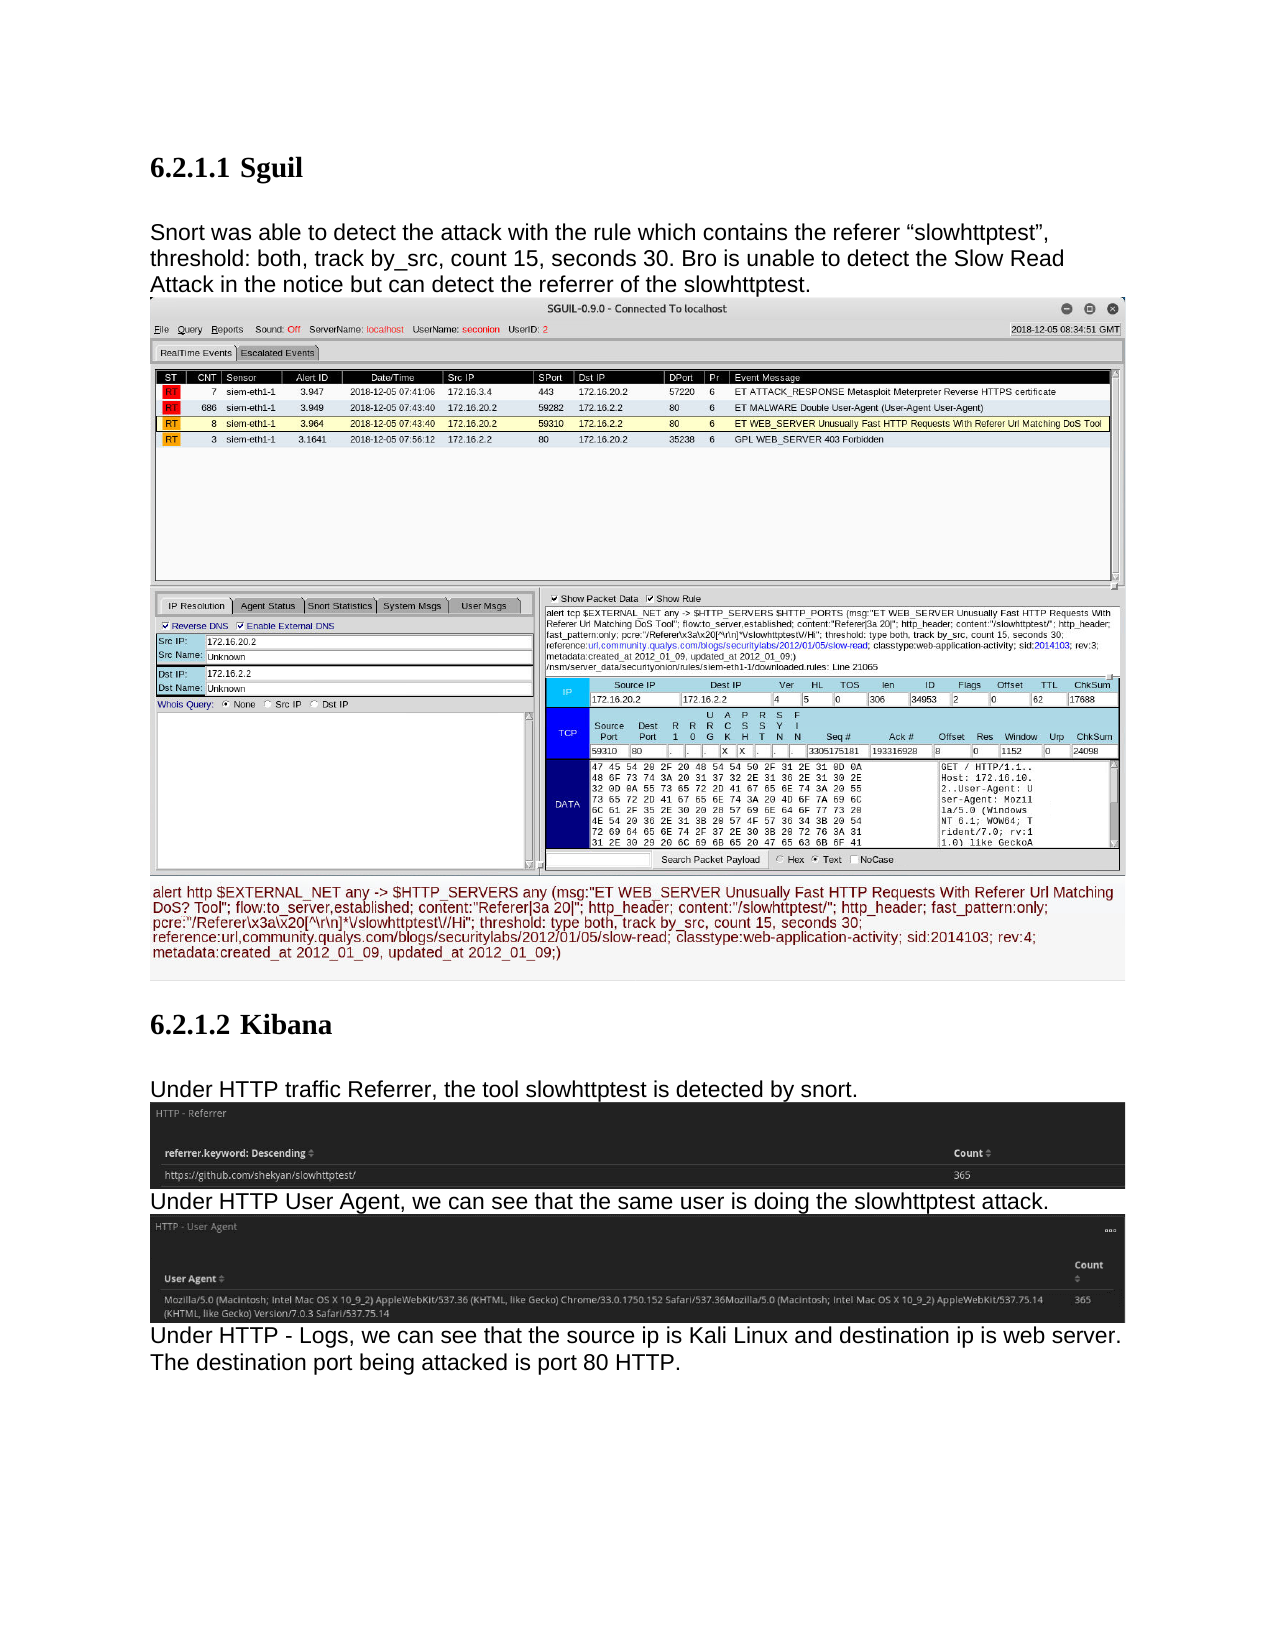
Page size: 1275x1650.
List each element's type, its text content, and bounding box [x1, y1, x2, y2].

text Under HTTP User Agent, we can see that the same user is doing the slowhttptest attack. [150, 1189, 1125, 1214]
picture [150, 1214, 1125, 1323]
subtitle Sguil [150, 150, 1125, 183]
picture [150, 1102, 1125, 1189]
text Snort was able to detect the attack with the rule which contains the referer “slowhttptest”, threshold: both, track by_src, count 15, seconds 30. Bro is unable to detect the Slow Read Attack in the notice but can detect the referrer of the slowhttptest. [150, 218, 1125, 297]
subtitle Kibana [150, 1007, 1125, 1041]
picture [150, 297, 1125, 983]
text Under HTTP traffic Referrer, the tool slowhttptest is detected by snort. [150, 1076, 1125, 1102]
text Under HTTP - Logs, we can see that the source ip is Kali Linux and destination ip is web server. The destination port being attacked is port 80 HTTP. [150, 1323, 1125, 1375]
